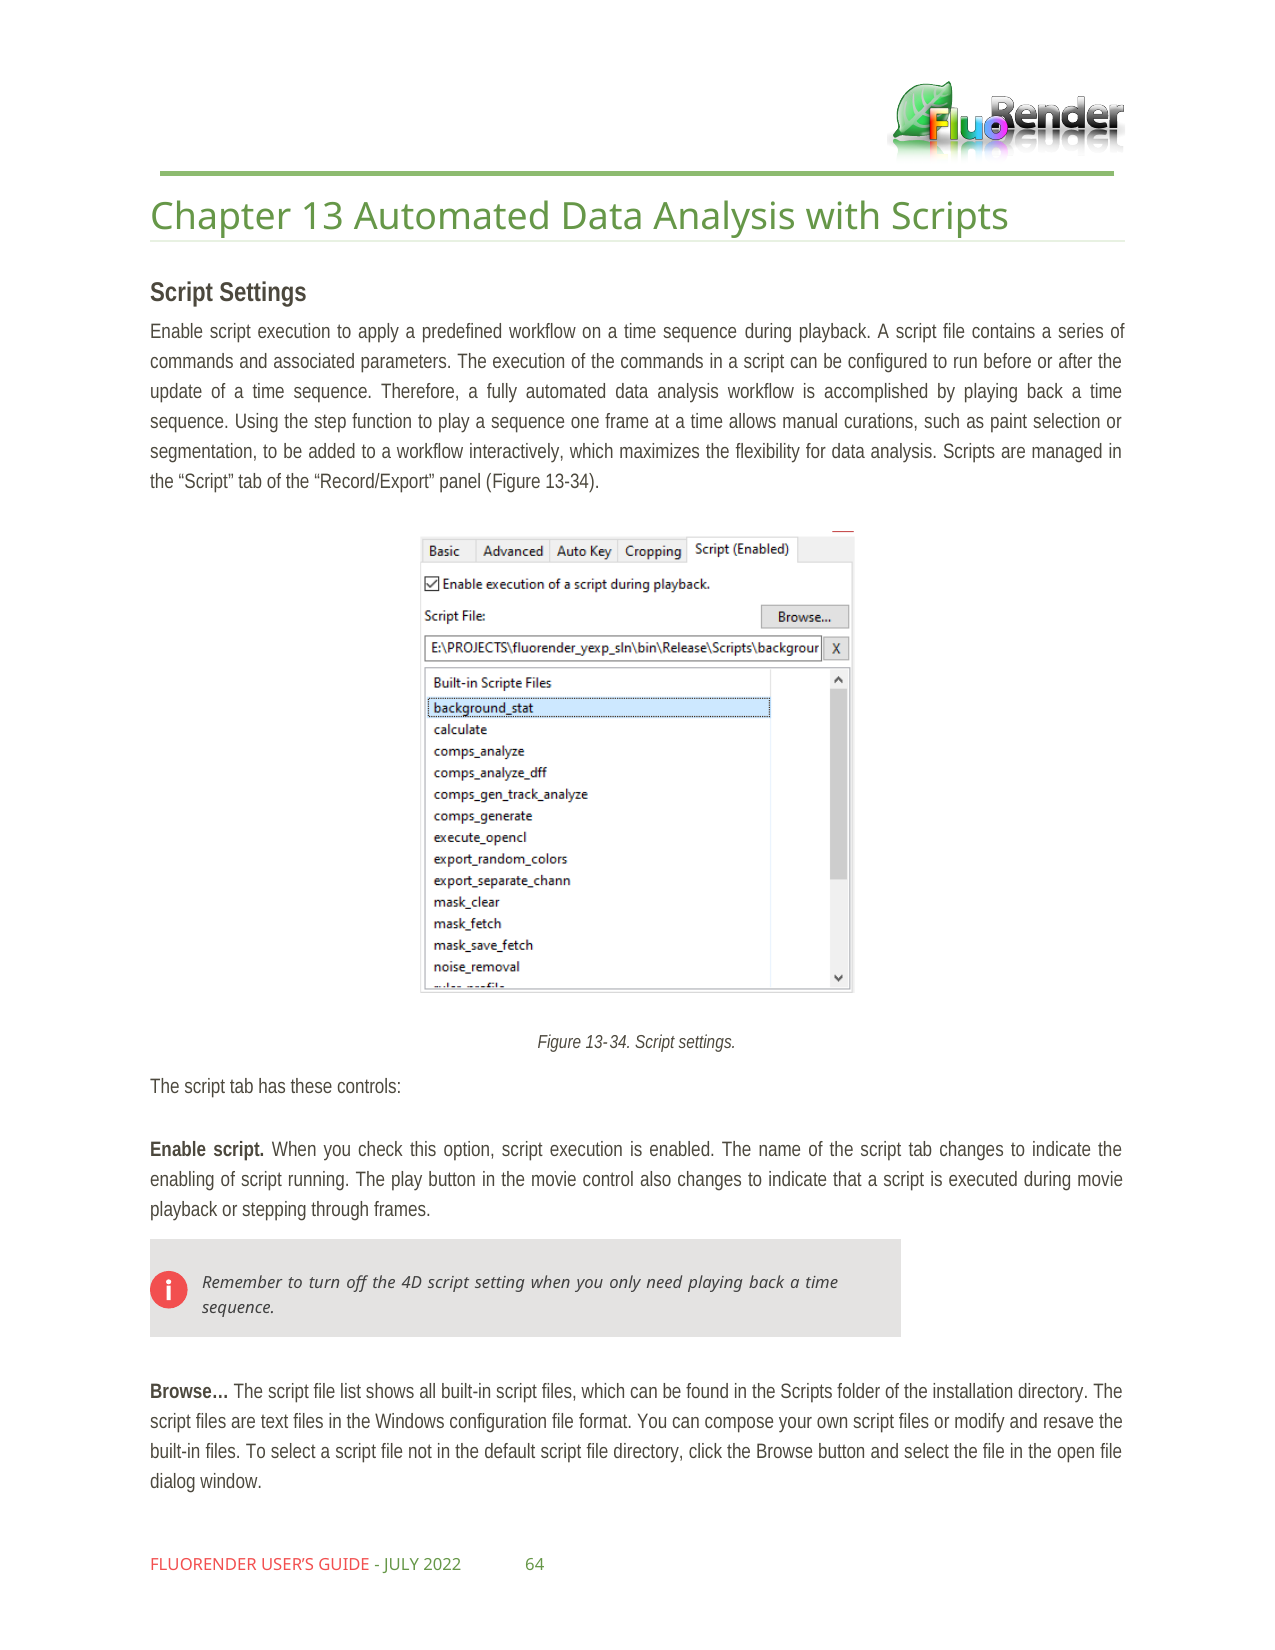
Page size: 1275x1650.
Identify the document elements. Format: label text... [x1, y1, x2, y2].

text The script tab has these controls: [150, 1074, 1125, 1098]
subtitle Script Settings [150, 276, 1125, 307]
text Enable script. When you check this option, script execution is enabled. The name of the script tab changes to indicate the enabling of script running. The play button in the movie control also changes to indicate that a script is executed during movie playback or stepping through frames. [150, 1137, 1125, 1221]
text Browse… The script file list shows all built-in script files, which can be found in the Scripts folder of the installation directory. The script files are text files in the Windows configuration file format. You can compose your own script files or modify and resave the built-in files. To select a script file not in the default script file directory, click the Browse button and select the file in the open file dialog window. [150, 1379, 1125, 1493]
subtitle Automated Data Analysis with Scripts [150, 189, 1125, 240]
picture [887, 75, 1125, 165]
picture [420, 531, 855, 993]
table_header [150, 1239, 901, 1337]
